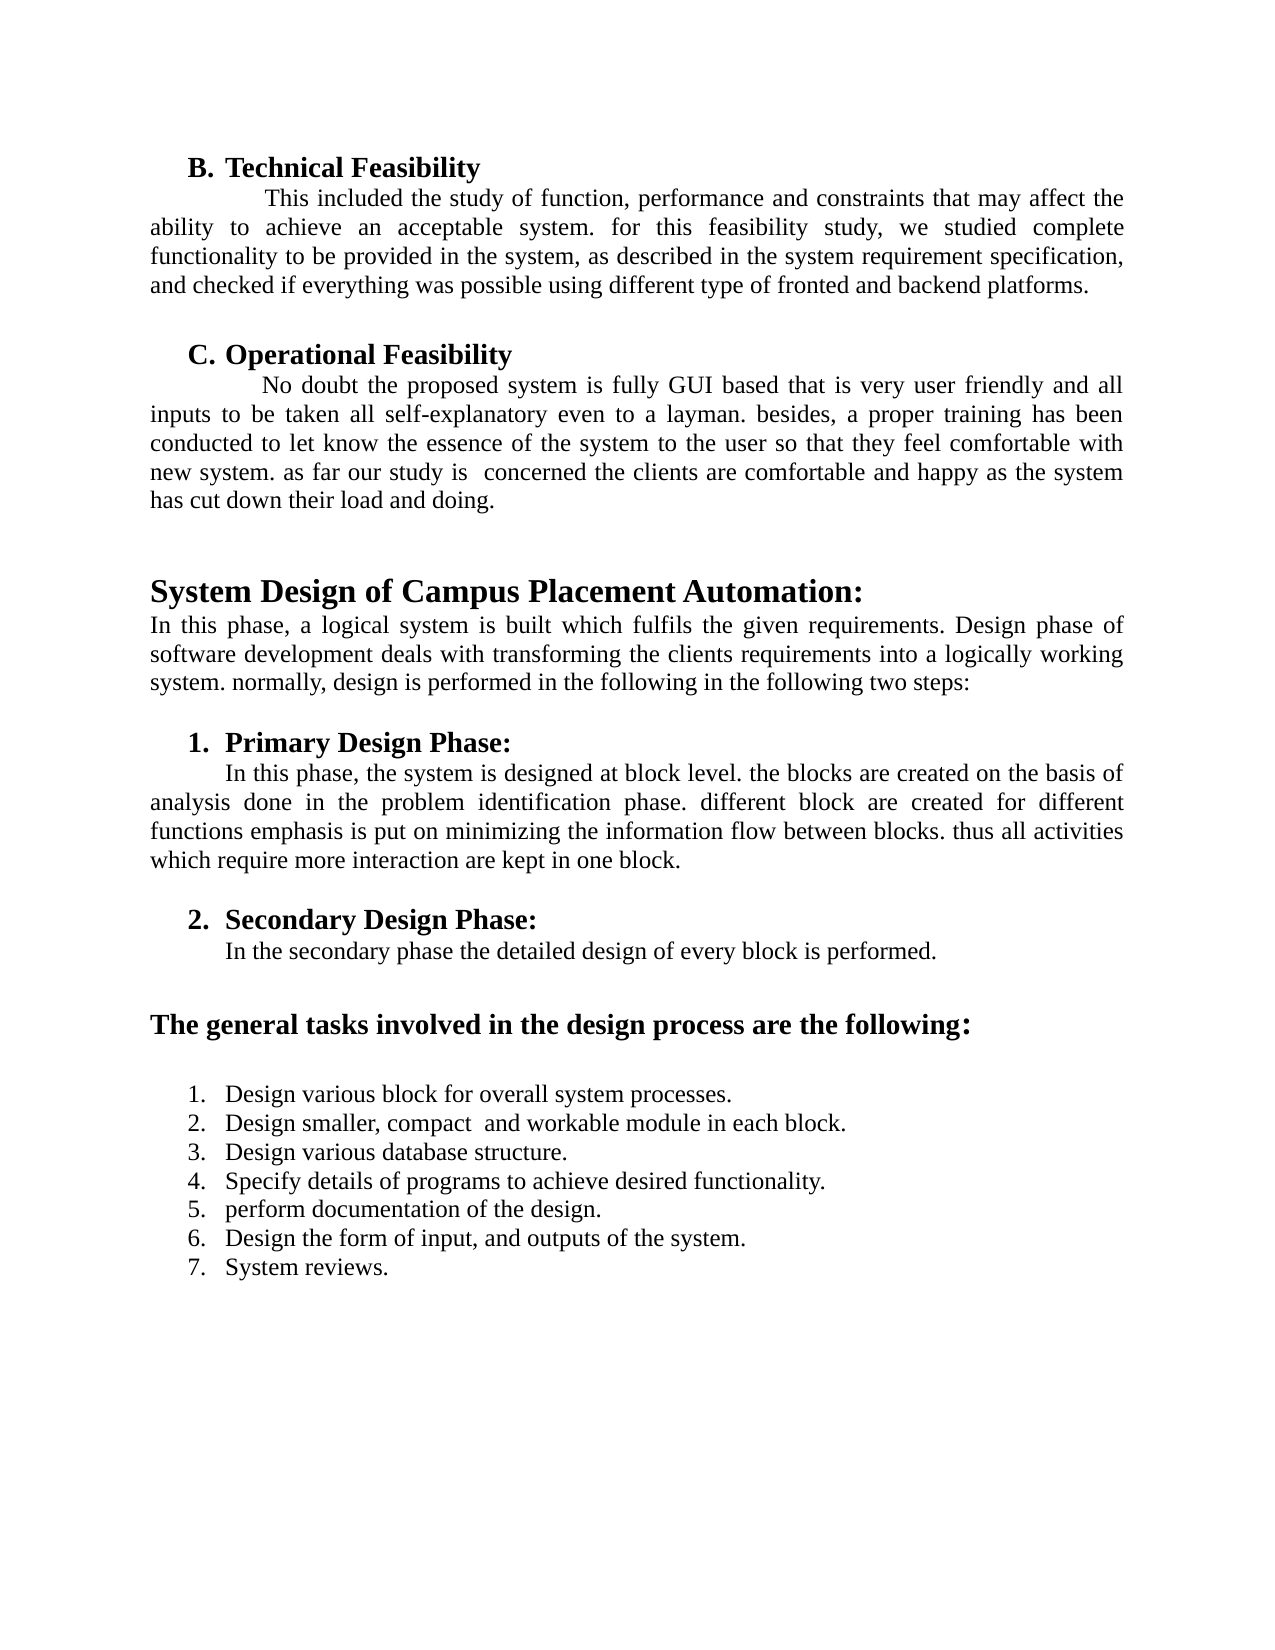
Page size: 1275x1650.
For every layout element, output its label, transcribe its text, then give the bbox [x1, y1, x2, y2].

list Operational Feasibility [187, 337, 1125, 370]
text In this phase, a logical system is built which fulfils the given requirements. Design phase of software development deals with transforming the clients requirements into a logically working system. normally, design is performed in the following in the following two steps: [150, 610, 1125, 696]
list Design various block for overall system processes. [187, 1079, 1125, 1108]
list Design the form of input, and outputs of the system. [187, 1223, 1125, 1252]
list Primary Design Phase: [187, 725, 1125, 758]
list Secondary Design Phase: [187, 902, 1125, 936]
list System reviews. [187, 1252, 1125, 1281]
text In this phase, the system is designed at block level. the blocks are created on the basis of analysis done in the problem identification phase. different block are created for different functions emphasis is put on minimizing the information flow between blocks. thus all activities which require more interaction are kept in one block. [150, 758, 1125, 873]
list Design smaller, compact and workable module in each block. [187, 1108, 1125, 1137]
text The general tasks involved in the design process are the following: [150, 1003, 1125, 1041]
text System Design of Campus Placement Automation: [150, 572, 1125, 610]
list Specify details of programs to achieve desired functionality. [187, 1166, 1125, 1194]
list Technical Feasibility [187, 150, 1125, 183]
list Design various database structure. [187, 1137, 1125, 1166]
text This included the study of function, performance and constraints that may affect the ability to achieve an acceptable system. for this feasibility study, we studied complete functionality to be provided in the system, as described in the system requirement specification, and checked if everything was possible using different type of fronted and backend platforms. [150, 183, 1125, 298]
list perform documentation of the design. [187, 1194, 1125, 1223]
text No doubt the proposed system is fully GUI based that is very user friendly and all inputs to be taken all self-explanatory even to a layman. besides, a proper training has been conducted to let know the essence of the system to the user so that they feel comfortable with new system. as far our study is concerned the clients are comfortable and happy as the system has cut down their load and doing. [150, 370, 1125, 514]
text In the secondary phase the detailed design of every block is performed. [150, 936, 1125, 964]
